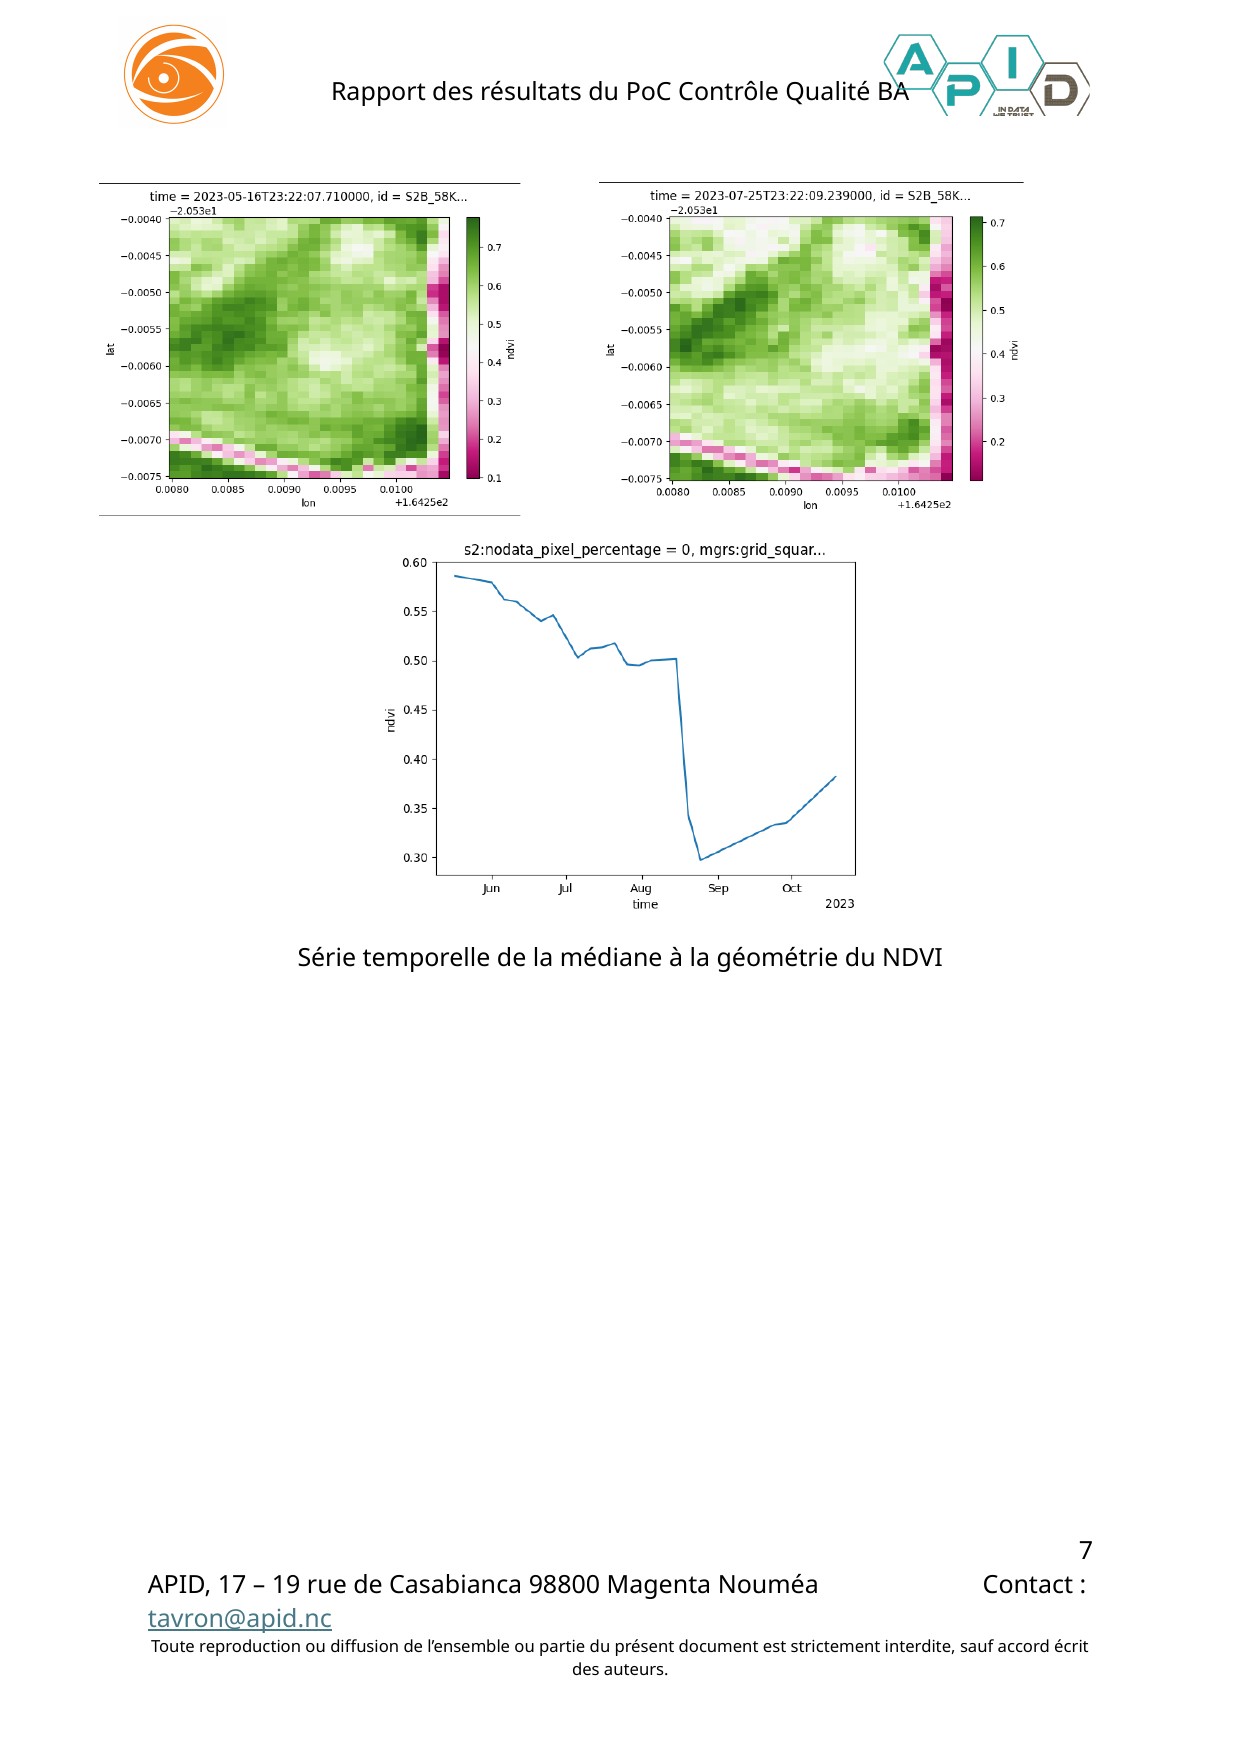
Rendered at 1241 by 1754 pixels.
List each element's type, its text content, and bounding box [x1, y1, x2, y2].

picture [98, 183, 521, 515]
text Série temporelle de la médiane à la géométrie du NDVI [148, 940, 1093, 974]
picture [883, 34, 1090, 116]
picture [378, 535, 862, 919]
picture [598, 182, 1024, 518]
